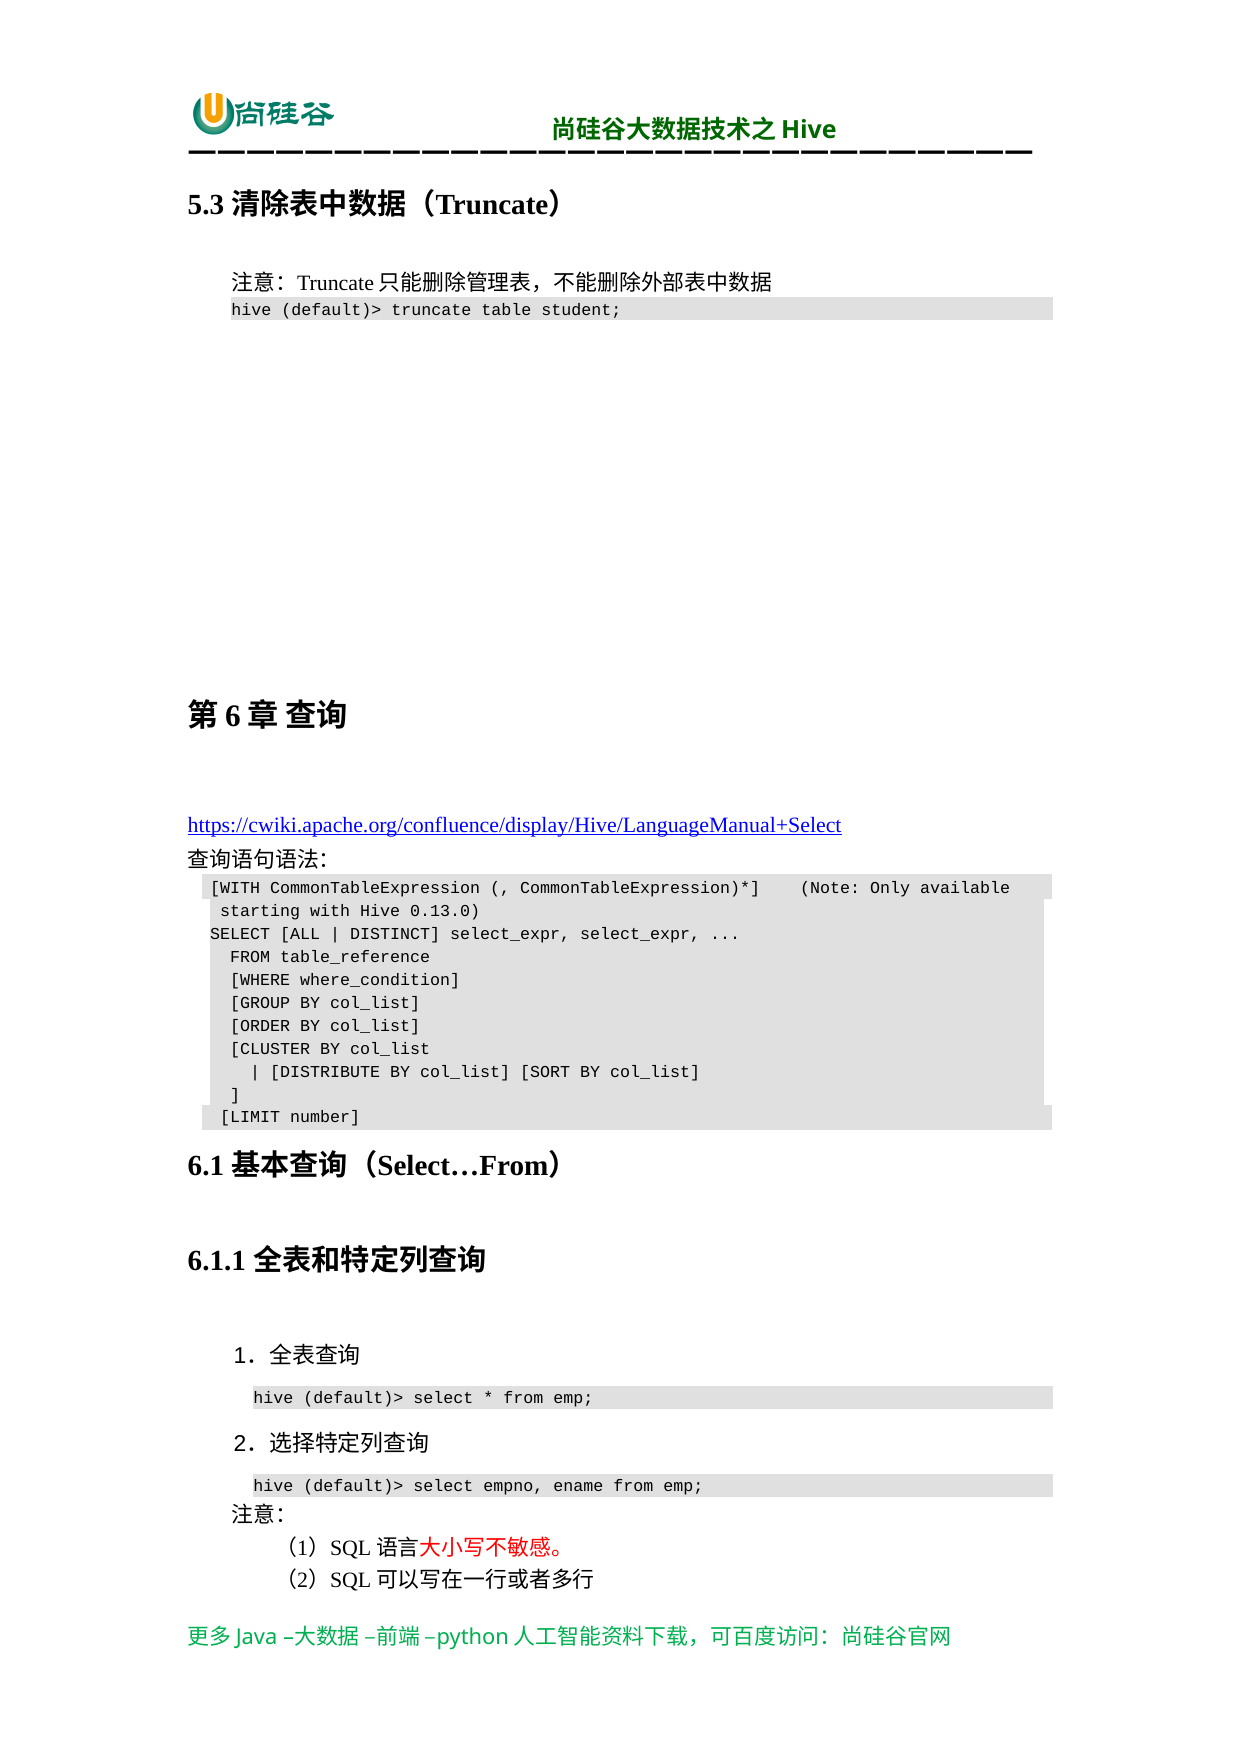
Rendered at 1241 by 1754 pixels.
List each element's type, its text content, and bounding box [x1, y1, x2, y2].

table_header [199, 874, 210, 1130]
text 2．选择特定列查询 [187, 1409, 1053, 1474]
subtitle 第6章 查询 [187, 681, 1053, 746]
text 注意：Truncate只能删除管理表，不能删除外部表中数据 [187, 264, 1053, 297]
picture [187, 88, 338, 139]
text hive (default)> truncate table student; [231, 297, 1053, 320]
subtitle 6.1.1 全表和特定列查询 [187, 1225, 1053, 1290]
text （2）SQL 可以写在一行或者多行 [231, 1562, 1053, 1594]
text hive (default)> select * from emp; [253, 1386, 1053, 1409]
text hive (default)> select empno, ename from emp; [253, 1474, 1053, 1497]
text 查询语句语法： [187, 841, 1053, 874]
text （1）SQL 语言大小写不敏感。 [231, 1529, 1053, 1562]
text https://cwiki.apache.org/confluence/display/Hive/LanguageManual+Select [187, 809, 1053, 841]
subtitle 6.1 基本查询（Select…From） [187, 1130, 1053, 1195]
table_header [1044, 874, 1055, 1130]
text 注意： [231, 1497, 1053, 1529]
text 1．全表查询 [187, 1321, 1053, 1386]
subtitle 5.3 清除表中数据（Truncate） [187, 169, 1053, 234]
